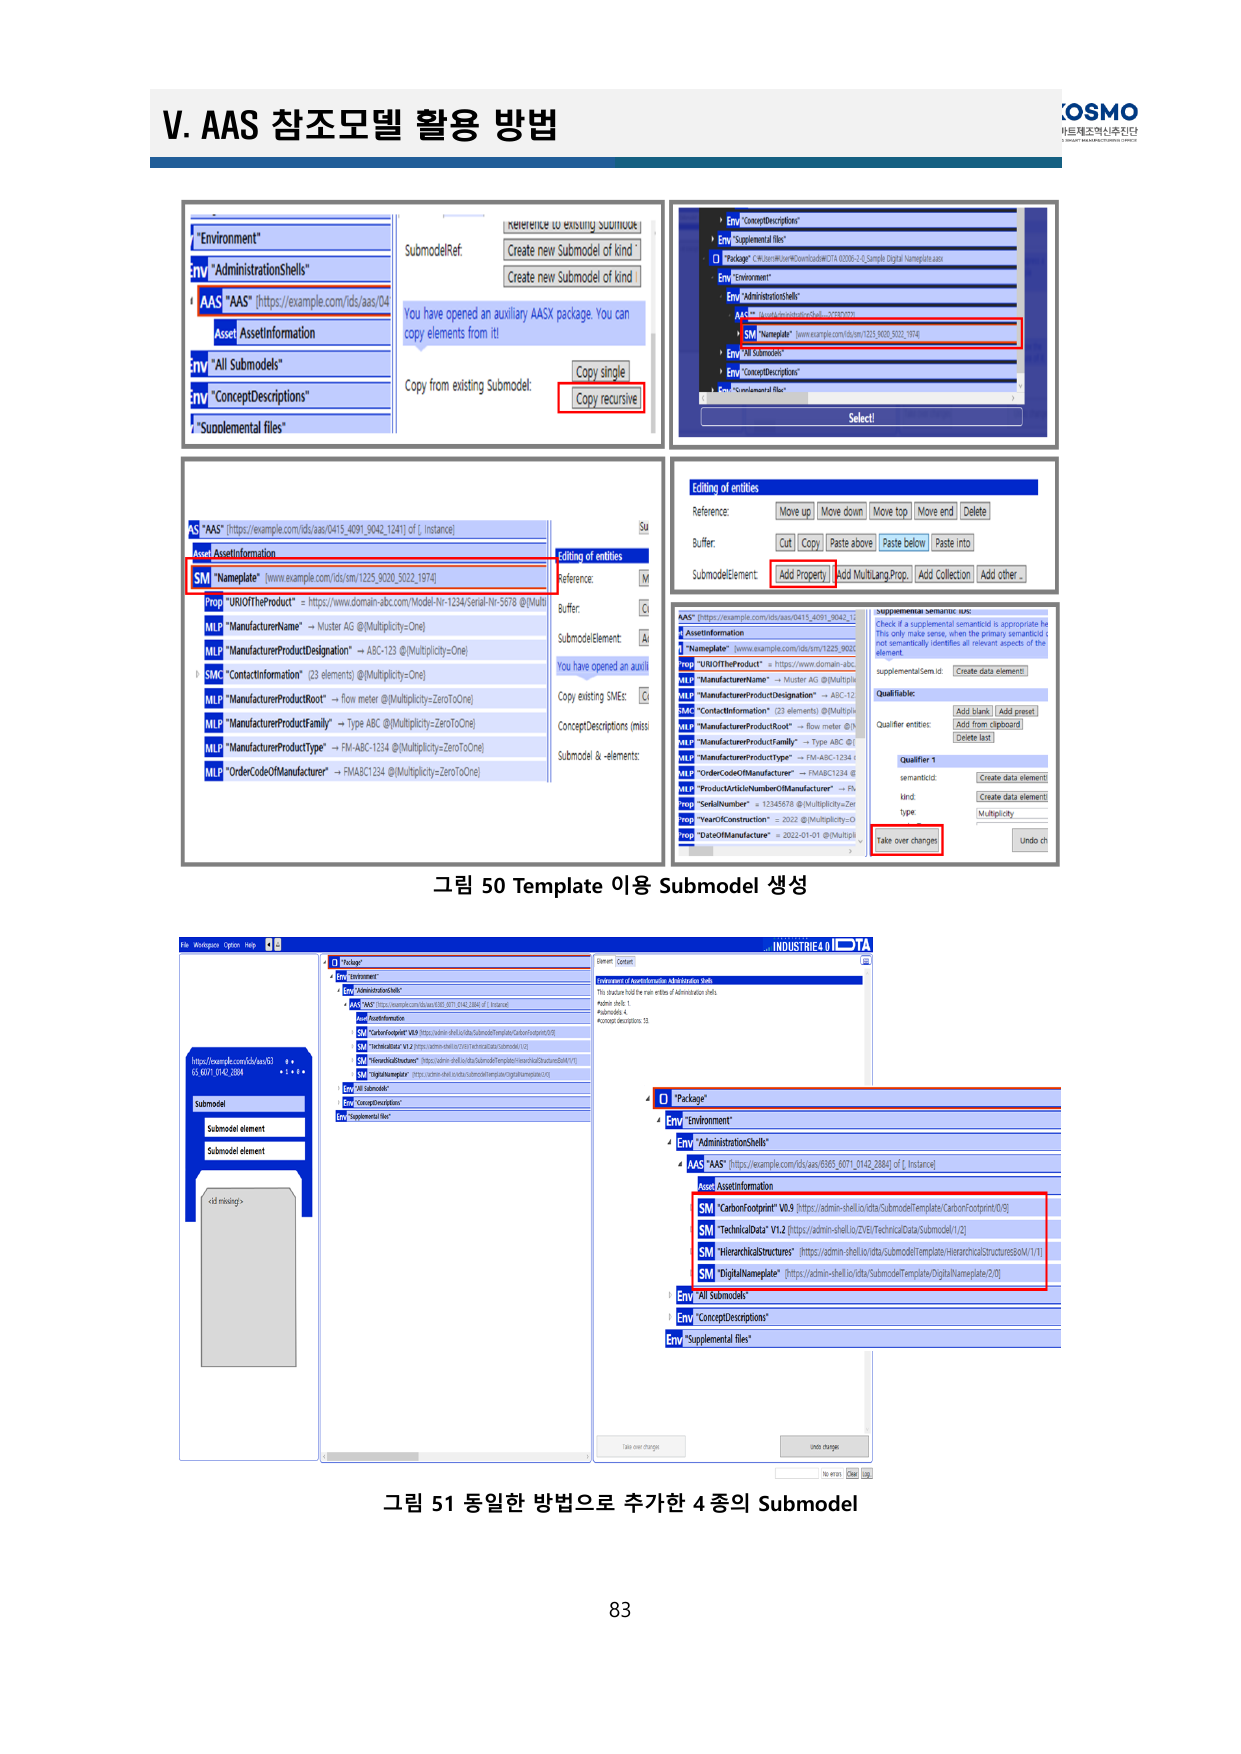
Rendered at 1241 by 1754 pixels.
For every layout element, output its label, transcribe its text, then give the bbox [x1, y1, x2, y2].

picture [175, 926, 1065, 1489]
picture [1062, 103, 1138, 142]
picture [176, 195, 1064, 871]
